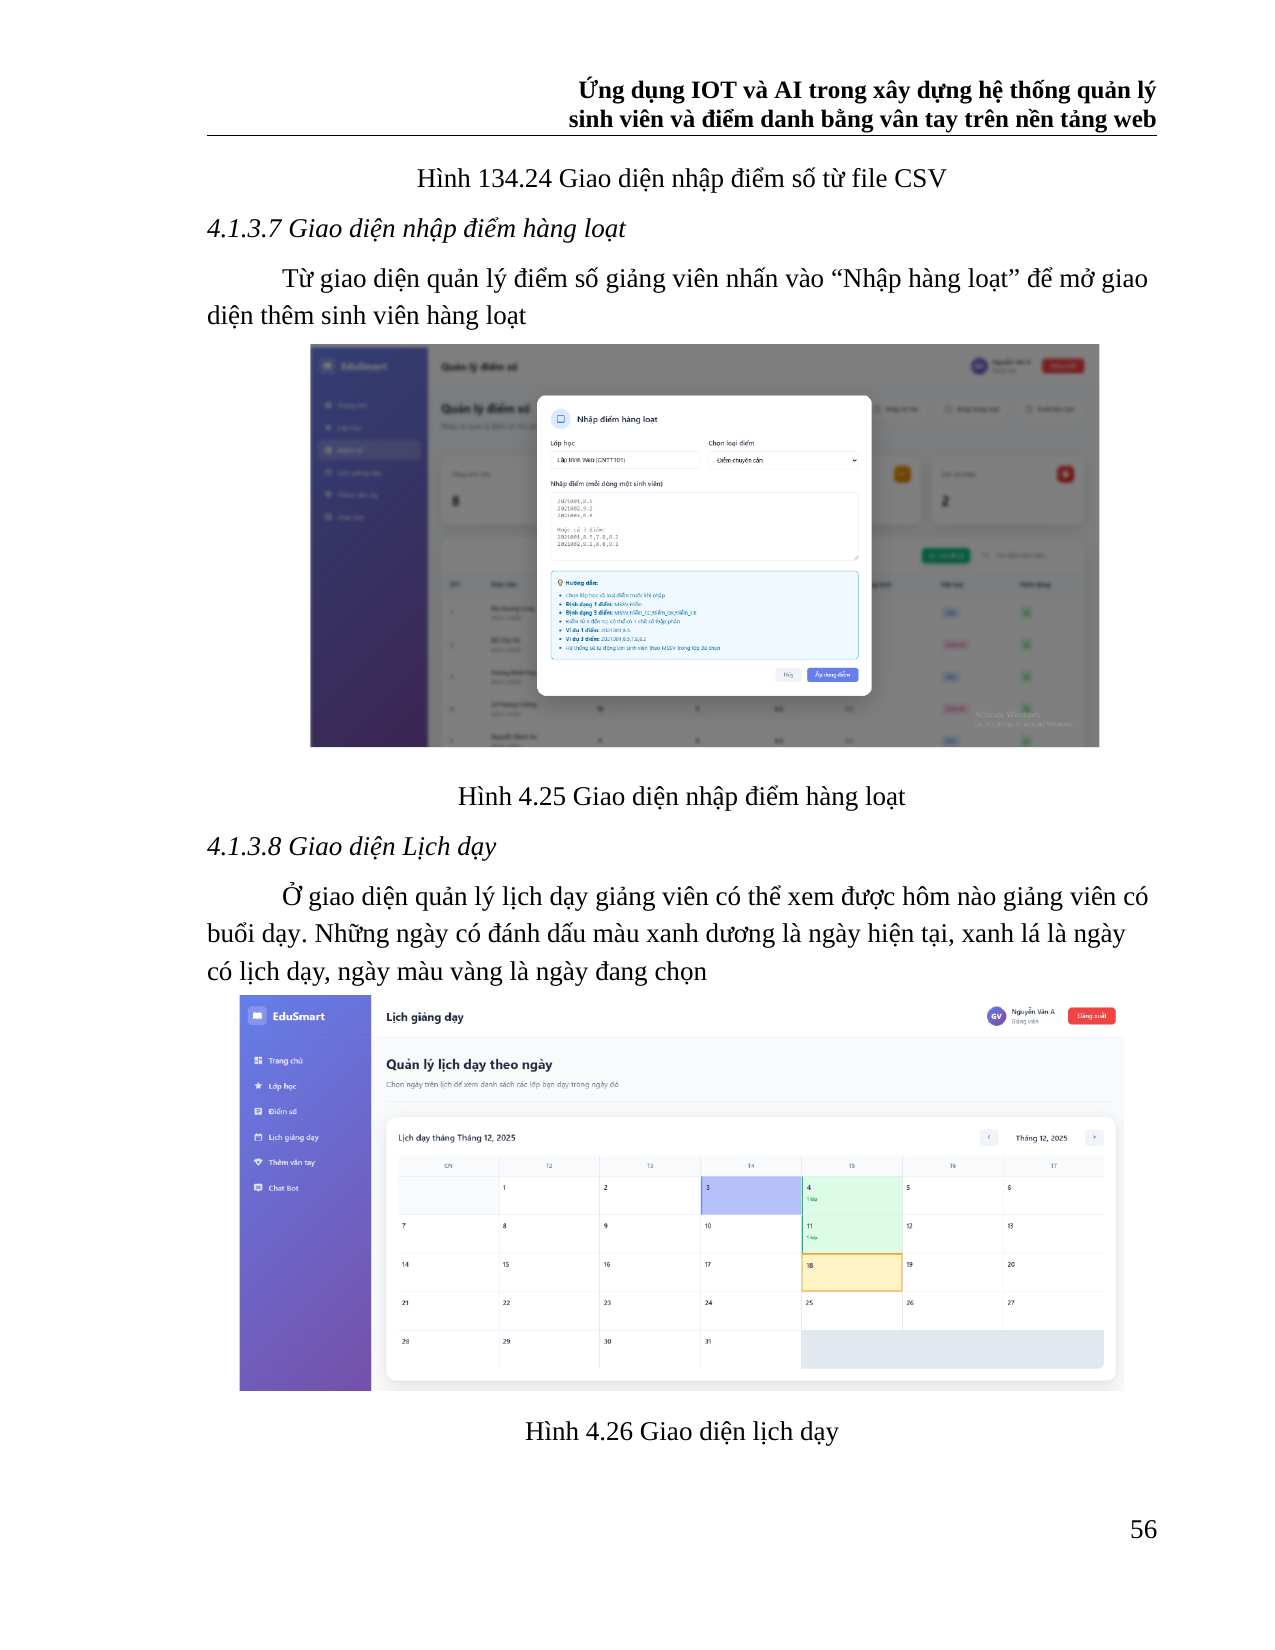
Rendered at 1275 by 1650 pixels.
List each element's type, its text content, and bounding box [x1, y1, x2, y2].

picture [239, 995, 1124, 1391]
subtitle 4.1.3.8 Giao diện Lịch dạy [207, 830, 1157, 861]
text Từ giao diện quản lý điểm số giảng viên nhấn vào “Nhập hàng loạt” để mở giao diện thêm sinh viên hàng loạt [207, 262, 1157, 331]
subtitle 4.1.3.7 Giao diện nhập điểm hàng loạt [207, 212, 1157, 243]
text Hình 4.24 Giao diện nhập điểm số từ file CSV [207, 162, 1157, 194]
text Ở giao diện quản lý lịch dạy giảng viên có thể xem được hôm nào giảng viên có buổi dạy. Những ngày có đánh dấu màu xanh dương là ngày hiện tại, xanh lá là ngày có lịch dạy, ngày màu vàng là ngày đang chọn [207, 880, 1157, 986]
picture [310, 344, 1100, 748]
